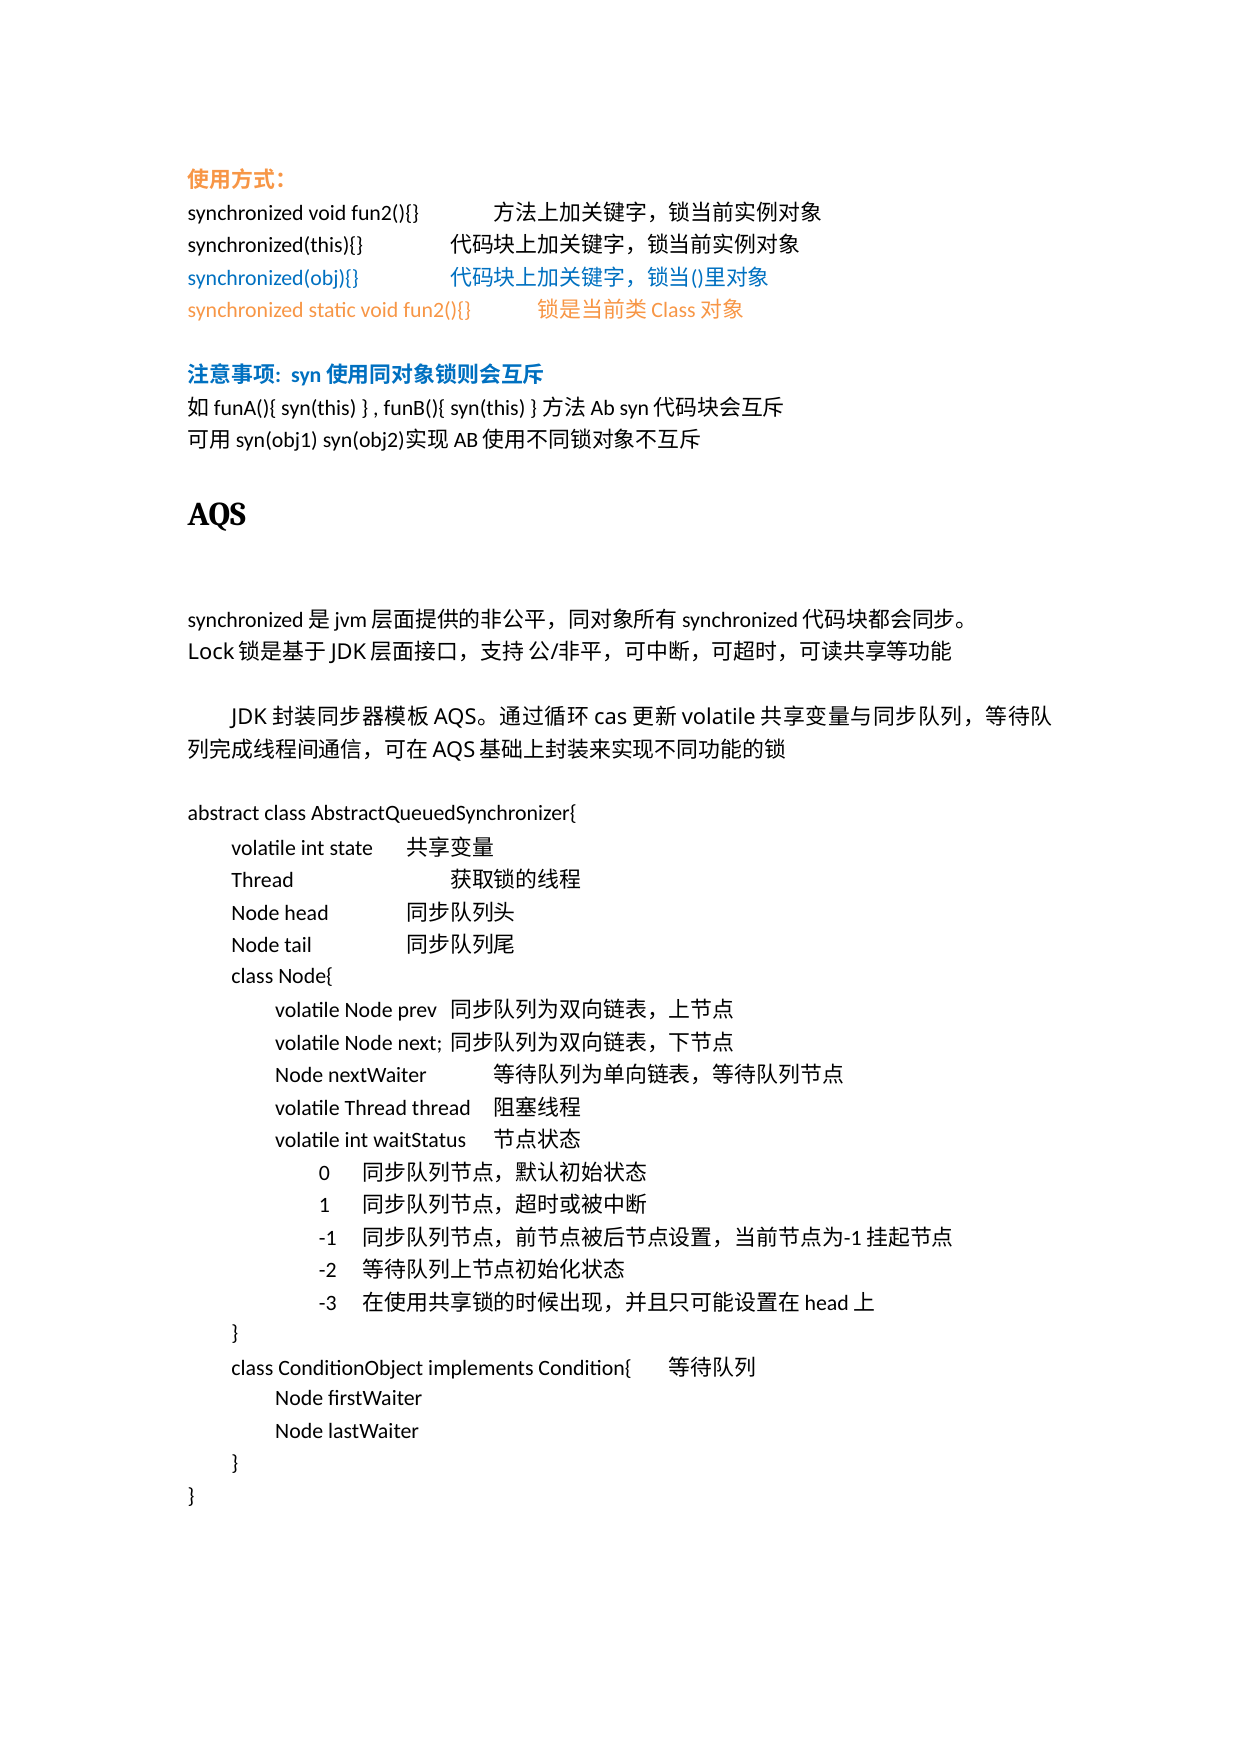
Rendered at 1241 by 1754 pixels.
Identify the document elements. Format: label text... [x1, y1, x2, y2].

text 可用syn(obj1) syn(obj2)实现 AB使用不同锁对象不互斥 [187, 422, 1053, 454]
text -1 同步队列节点，前节点被后节点设置，当前节点为-1挂起节点 [275, 1219, 1053, 1252]
text Node lastWaiter [231, 1414, 1053, 1447]
text volatile int state 共享变量 [187, 829, 1053, 862]
text -2 等待队列上节点初始化状态 [275, 1252, 1053, 1284]
text Thread 获取锁的线程 [187, 862, 1053, 894]
text volatile int waitStatus 节点状态 [231, 1122, 1053, 1154]
text } [187, 1447, 1053, 1479]
text JDK封装同步器模板AQS。通过循环cas更新volatile共享变量与同步队列，等待队列完成线程间通信，可在AQS基础上封装来实现不同功能的锁 [187, 699, 1053, 764]
text synchronized static void fun2(){} 锁是当前类Class对象 [187, 292, 1053, 324]
text 使用方式： [187, 162, 1053, 194]
text volatile Node next; 同步队列为双向链表，下节点 [231, 1024, 1053, 1057]
text class Node{ [187, 959, 1053, 992]
text synchronized void fun2(){} 方法上加关键字，锁当前实例对象 [187, 194, 1053, 227]
text Node nextWaiter 等待队列为单向链表，等待队列节点 [231, 1057, 1053, 1089]
text 如funA(){ syn(this) } , funB(){ syn(this) } 方法Ab syn代码块会互斥 [187, 389, 1053, 422]
text synchronized(obj){} 代码块上加关键字，锁当()里对象 [187, 259, 1053, 292]
text Node tail 同步队列尾 [187, 927, 1053, 959]
text Node head 同步队列头 [187, 894, 1053, 927]
text volatile Thread thread 阻塞线程 [231, 1089, 1053, 1122]
text class ConditionObject implements Condition{ 等待队列 [187, 1349, 1053, 1382]
text 0 同步队列节点，默认初始状态 [275, 1154, 1053, 1187]
text 注意事项: syn使用同对象锁则会互斥 [187, 357, 1053, 389]
text 1 同步队列节点，超时或被中断 [275, 1187, 1053, 1219]
text } [187, 1317, 1053, 1349]
text synchronized(this){} 代码块上加关键字，锁当前实例对象 [187, 227, 1053, 259]
text abstract class AbstractQueuedSynchronizer{ [187, 797, 1053, 829]
text Lock锁是基于JDK层面接口，支持 公/非平，可中断，可超时，可读共享等功能 [187, 634, 1053, 667]
text Node firstWaiter [231, 1382, 1053, 1414]
subtitle AQS [187, 482, 1053, 547]
text volatile Node prev 同步队列为双向链表，上节点 [231, 992, 1053, 1024]
text -3 在使用共享锁的时候出现，并且只可能设置在head上 [275, 1284, 1053, 1317]
text } [187, 1479, 1053, 1512]
text synchronized是jvm层面提供的非公平，同对象所有synchronized代码块都会同步。 [187, 602, 1053, 634]
